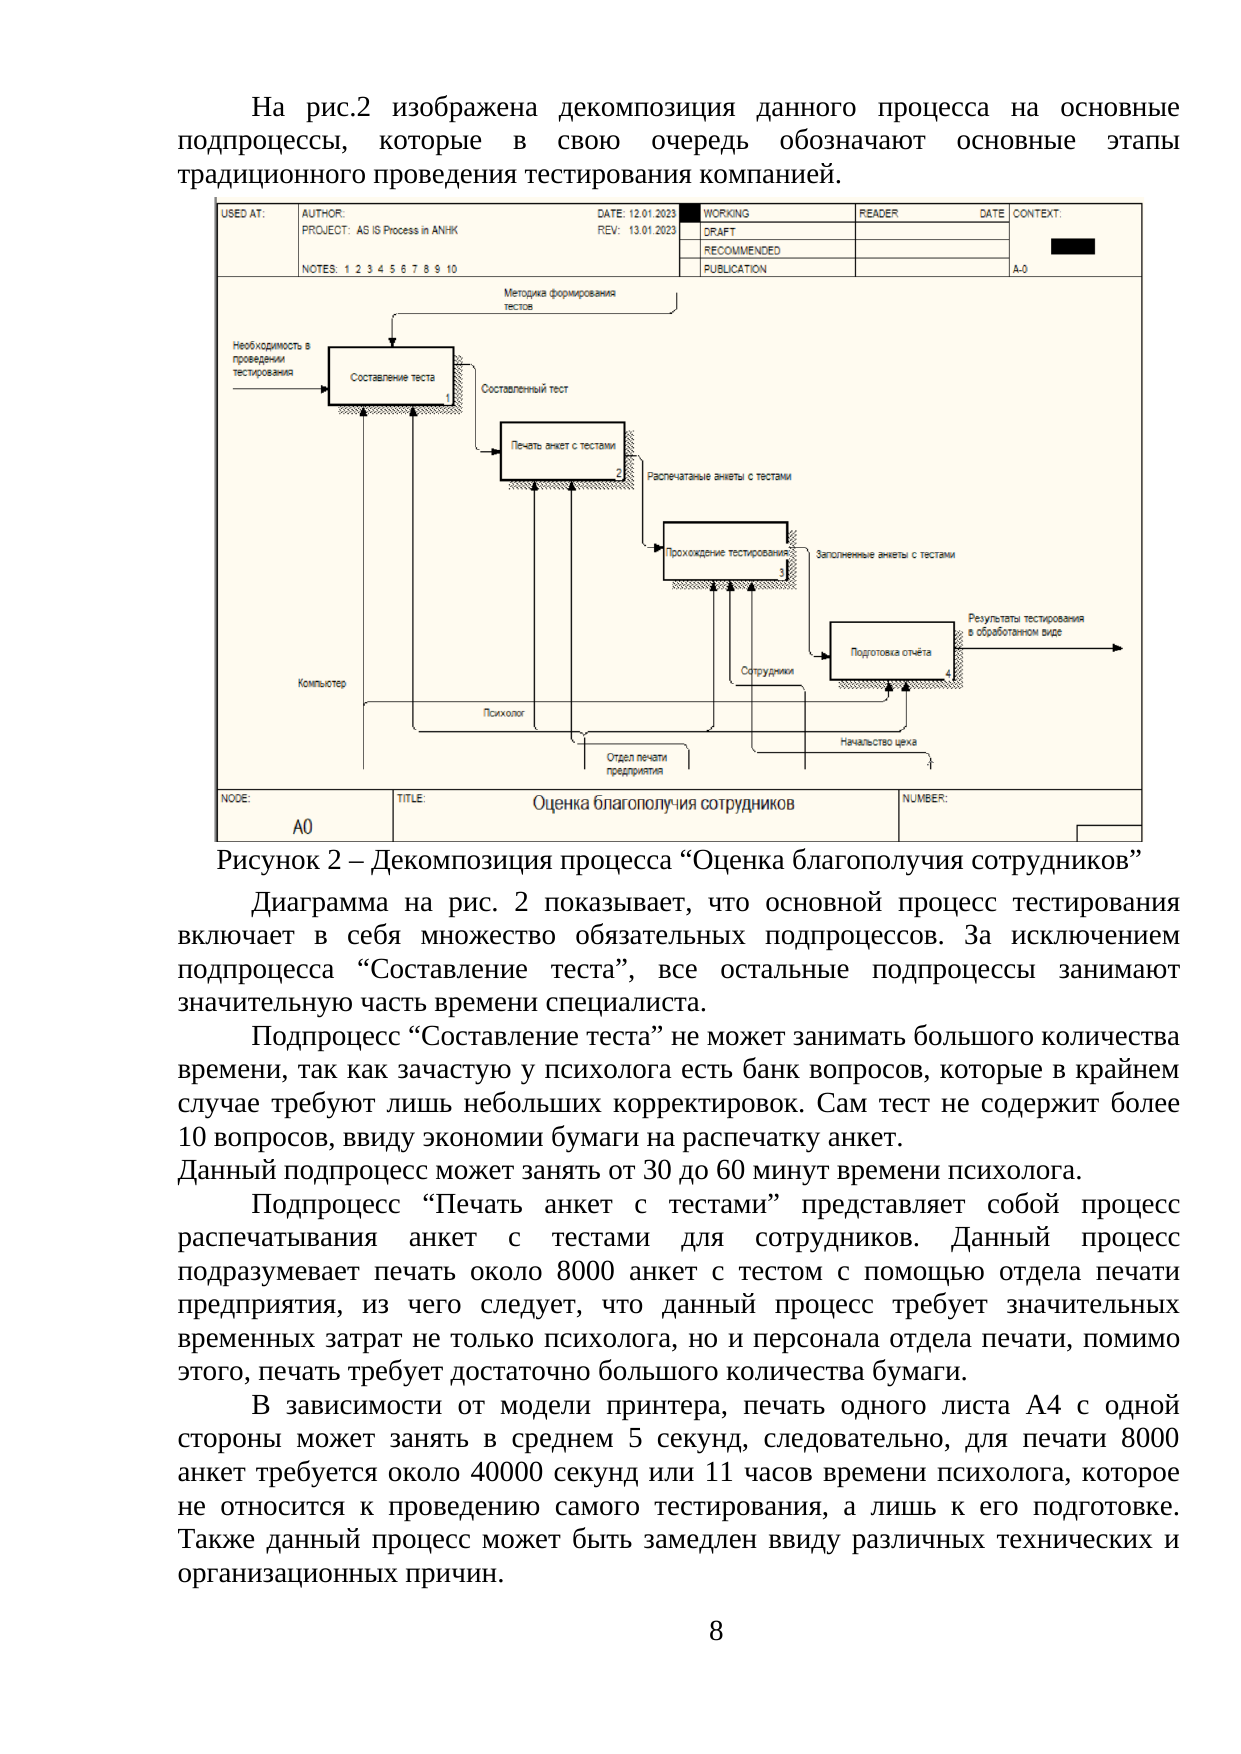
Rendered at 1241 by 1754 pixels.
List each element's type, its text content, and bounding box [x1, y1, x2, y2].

picture [214, 197, 1145, 842]
text Подпроцесс “Печать анкет с тестами” представляет собой процесс распечатывания анкет с тестами для сотрудников. Данный процесс подразумевает печать около 8000 анкет с тестом с помощью отдела печати предприятия, из чего следует, что данный процесс требует значительных временных затрат не только психолога, но и персонала отдела печати, помимо этого, печать требует достаточно большого количества бумаги. [177, 1186, 1181, 1387]
text Рисунок – Декомпозиция процесса “Оценка благополучия сотрудников” [177, 842, 1181, 876]
text Подпроцесс “Составление теста” не может занимать большого количества времени, так как зачастую у психолога есть банк вопросов, которые в крайнем случае требуют лишь небольших корректировок. Сам тест не содержит более 10 вопросов, ввиду экономии бумаги на распечатку анкет. [177, 1018, 1181, 1152]
text На рис.2 изображена декомпозиция данного процесса на основные подпроцессы, которые в свою очередь обозначают основные этапы традиционного проведения тестирования компанией. [177, 89, 1181, 189]
text Диаграмма на рис. 2 показывает, что основной процесс тестирования включает в себя множество обязательных подпроцессов. За исключением подпроцесса “Составление теста”, все остальные подпроцессы занимают значительную часть времени специалиста. [177, 884, 1181, 1018]
text В зависимости от модели принтера, печать одного листа А4 с одной стороны может занять в среднем 5 секунд, следовательно, для печати 8000 анкет требуется около 40000 секунд или 11 часов времени психолога, которое не относится к проведению самого тестирования, а лишь к его подготовке. Также данный процесс может быть замедлен ввиду различных технических и организационных причин. [177, 1387, 1181, 1588]
text Данный подпроцесс может занять от 30 до 60 минут времени психолога. [177, 1152, 1181, 1186]
